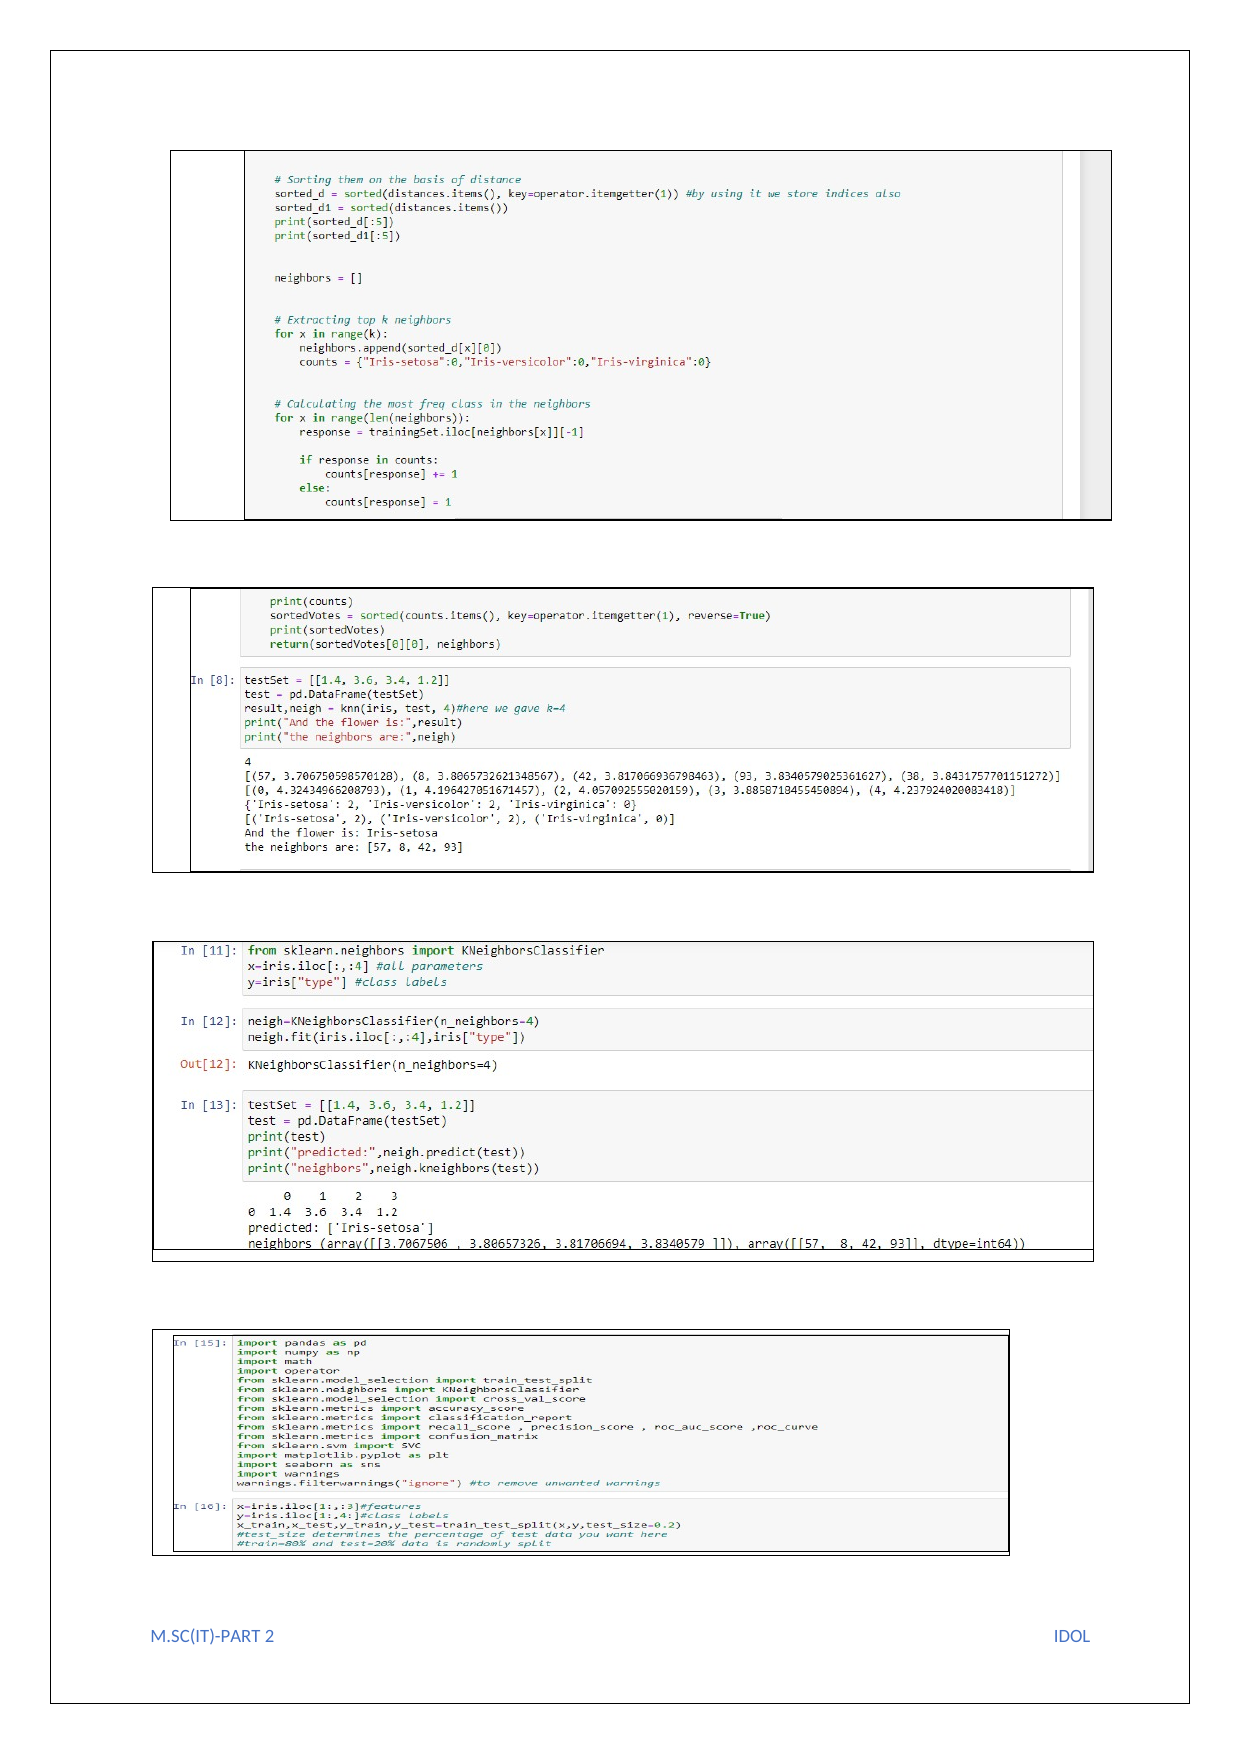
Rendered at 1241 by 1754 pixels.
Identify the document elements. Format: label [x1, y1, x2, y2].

picture [245, 151, 1111, 519]
picture [154, 942, 1093, 1249]
picture [191, 589, 1093, 871]
picture [174, 1336, 1008, 1551]
